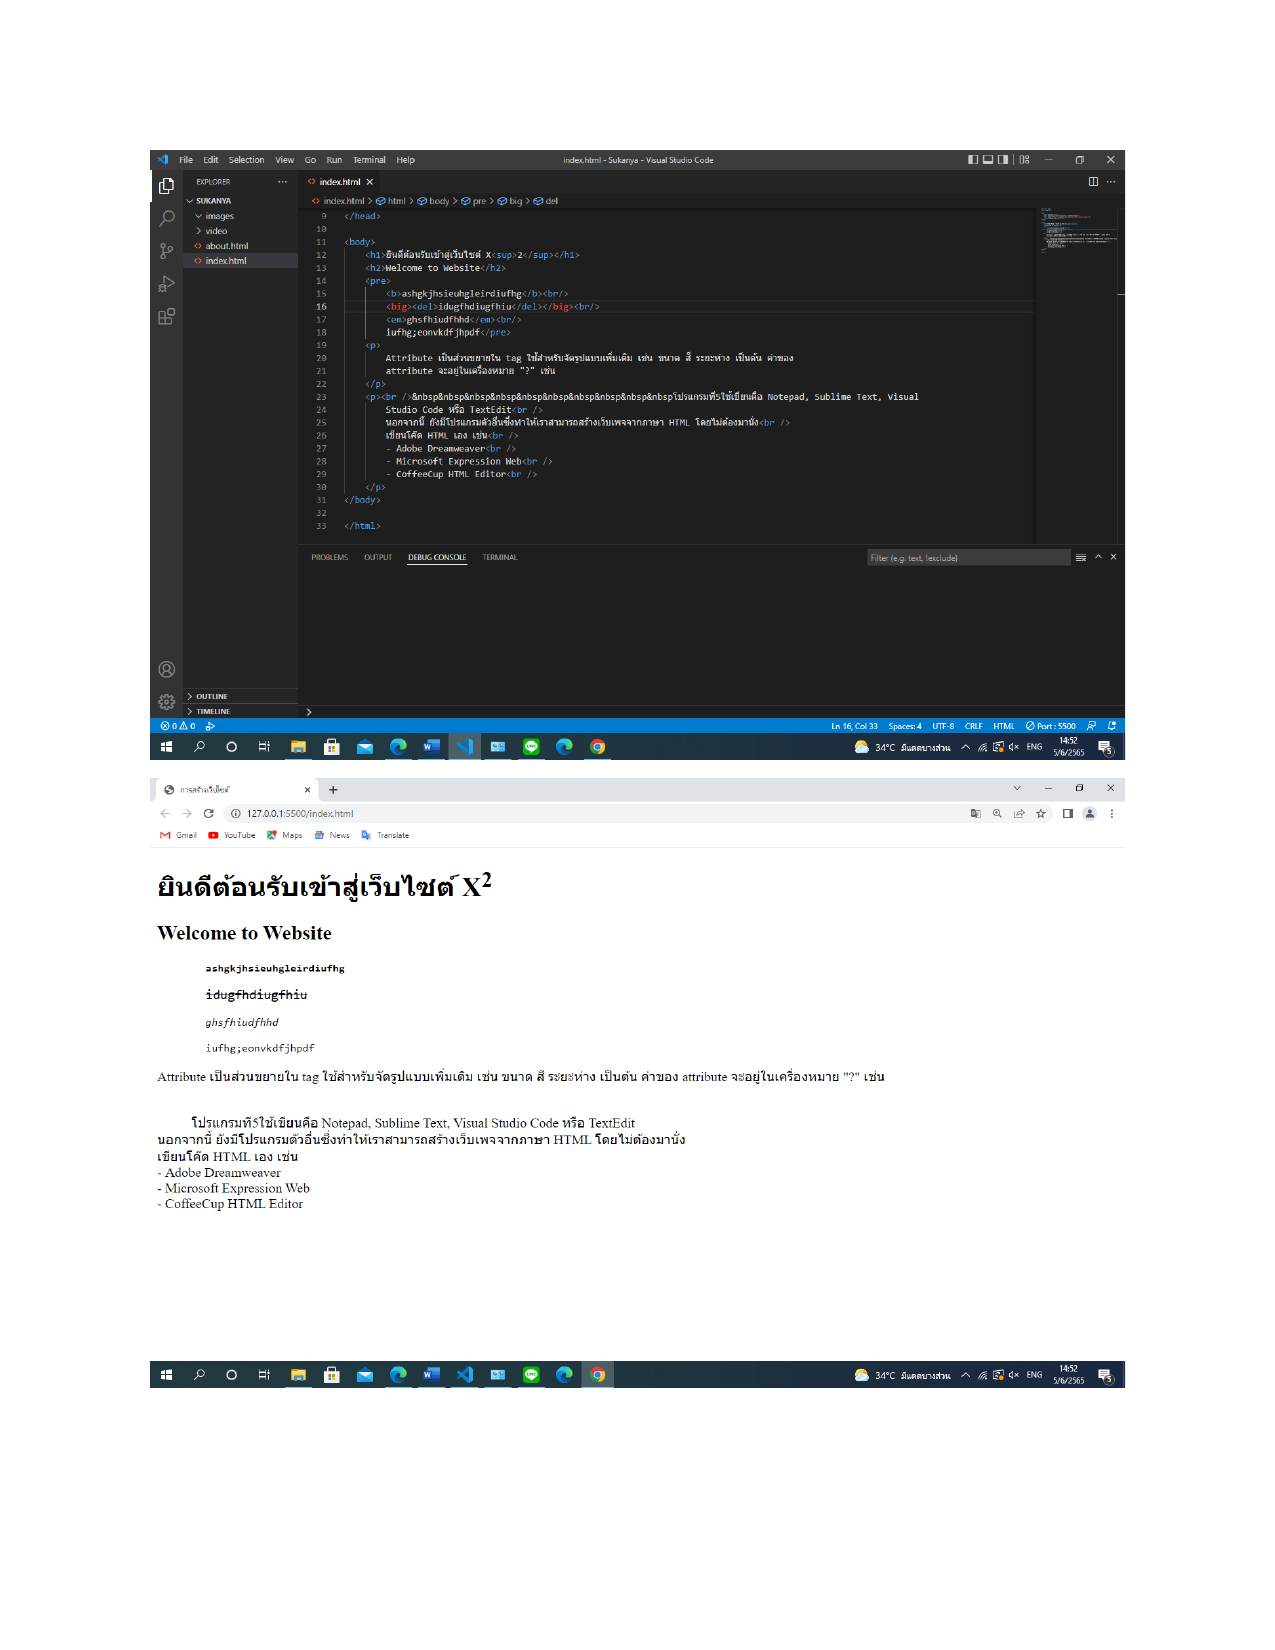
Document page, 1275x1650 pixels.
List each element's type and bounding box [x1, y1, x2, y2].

picture [150, 778, 1125, 1388]
picture [150, 150, 1125, 760]
